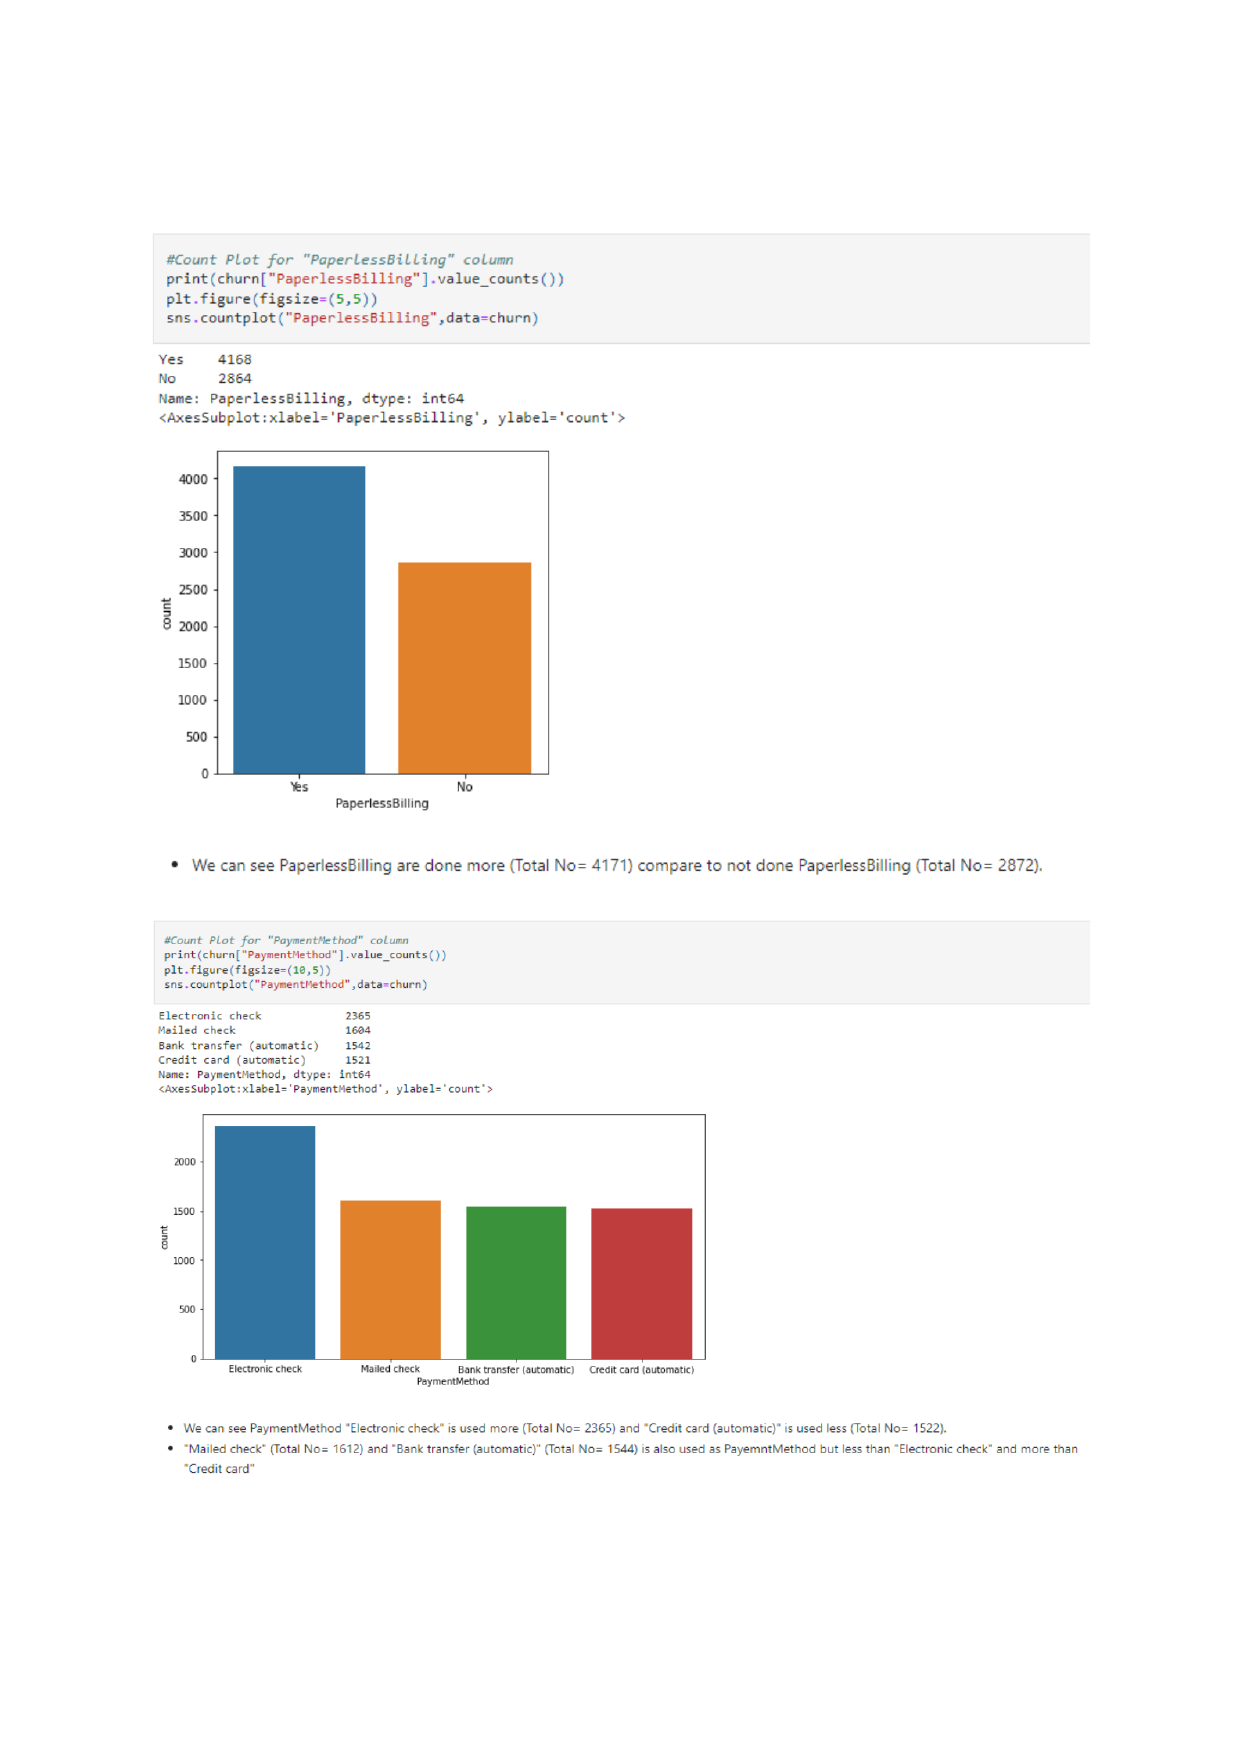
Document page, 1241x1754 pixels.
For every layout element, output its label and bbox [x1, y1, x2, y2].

picture [150, 226, 1091, 1481]
